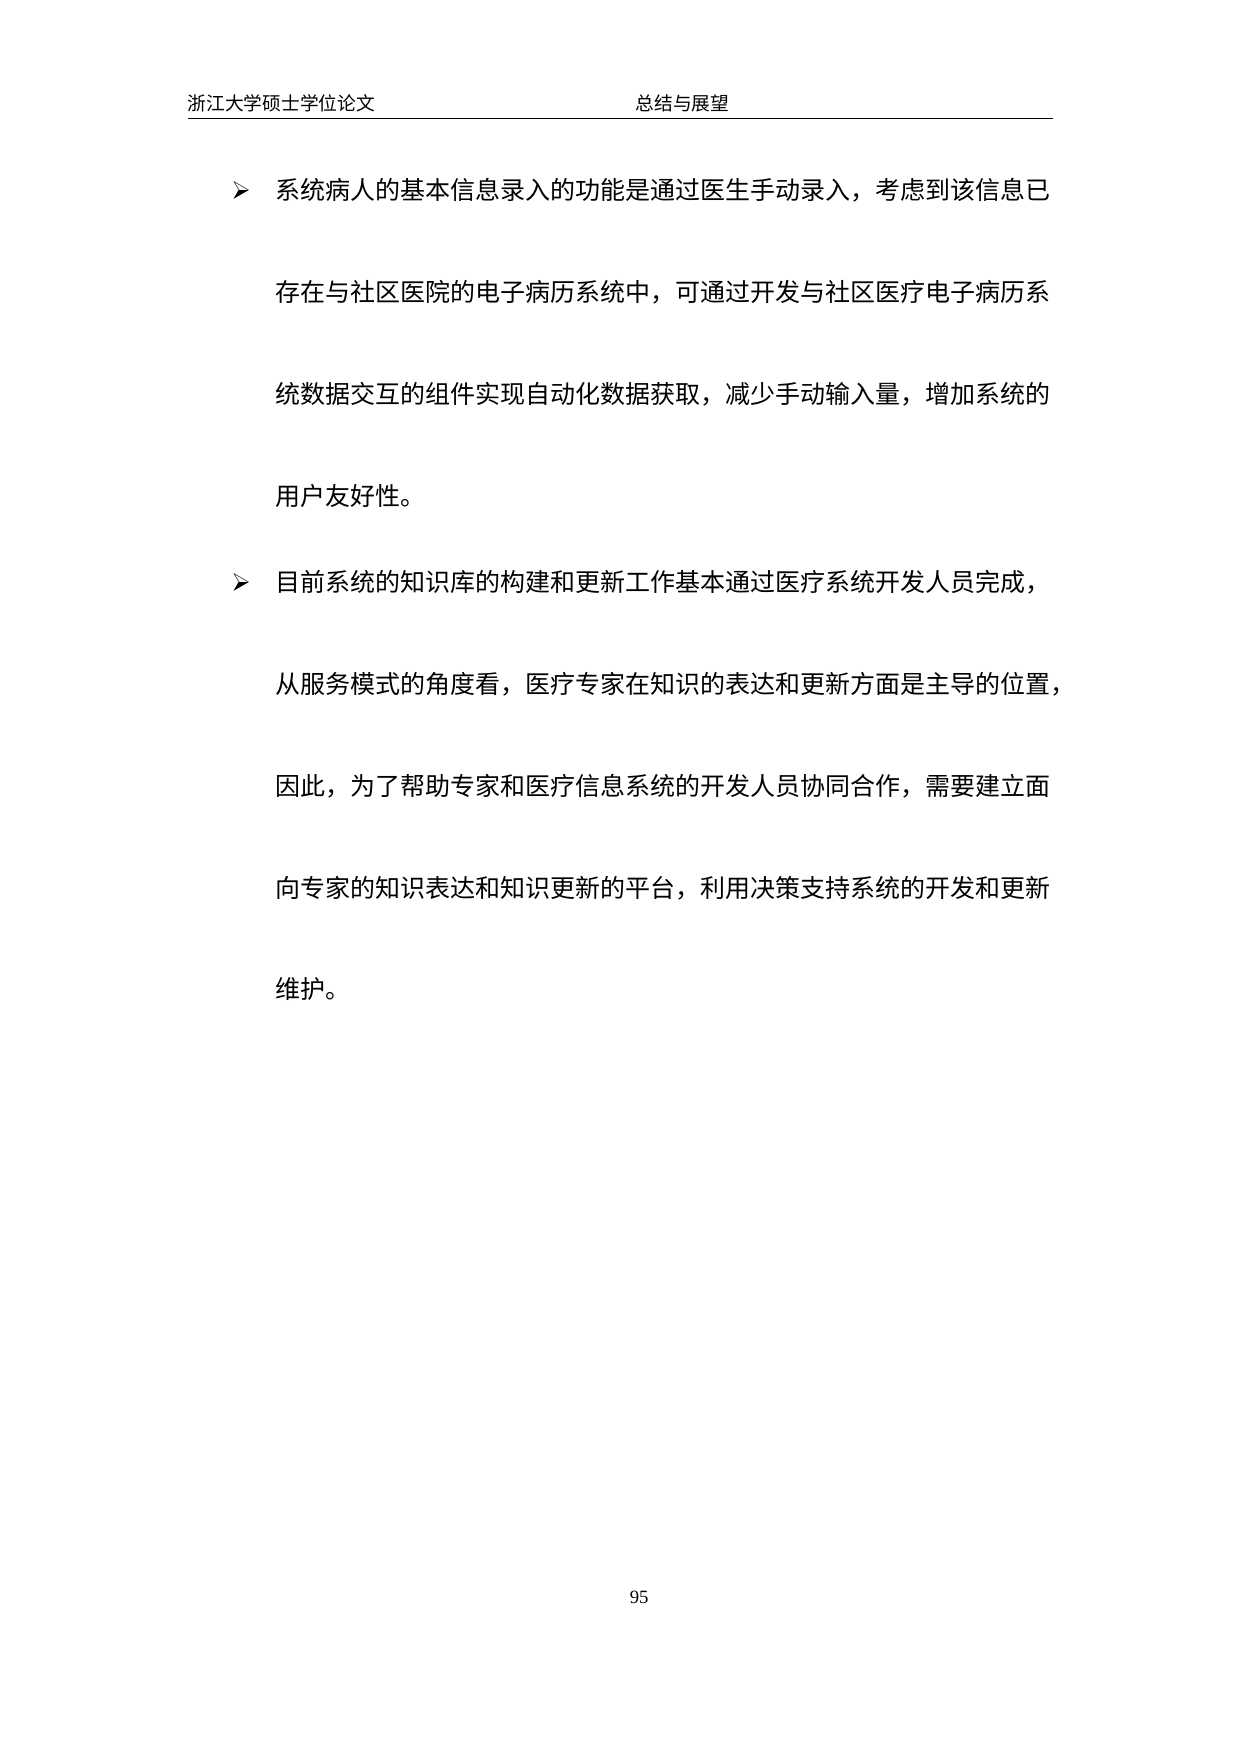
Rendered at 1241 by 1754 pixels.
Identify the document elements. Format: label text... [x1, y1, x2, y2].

list 目前系统的知识库的构建和更新工作基本通过医疗系统开发人员完成，从服务模式的角度看，医疗专家在知识的表达和更新方面是主导的位置，因此，为了帮助专家和医疗信息系统的开发人员协同合作，需要建立面向专家的知识表达和知识更新的平台，利用决策支持系统的开发和更新维护。 [231, 547, 1053, 1022]
list 系统病人的基本信息录入的功能是通过医生手动录入，考虑到该信息已存在与社区医院的电子病历系统中，可通过开发与社区医疗电子病历系统数据交互的组件实现自动化数据获取，减少手动输入量，增加系统的用户友好性。 [231, 155, 1053, 528]
